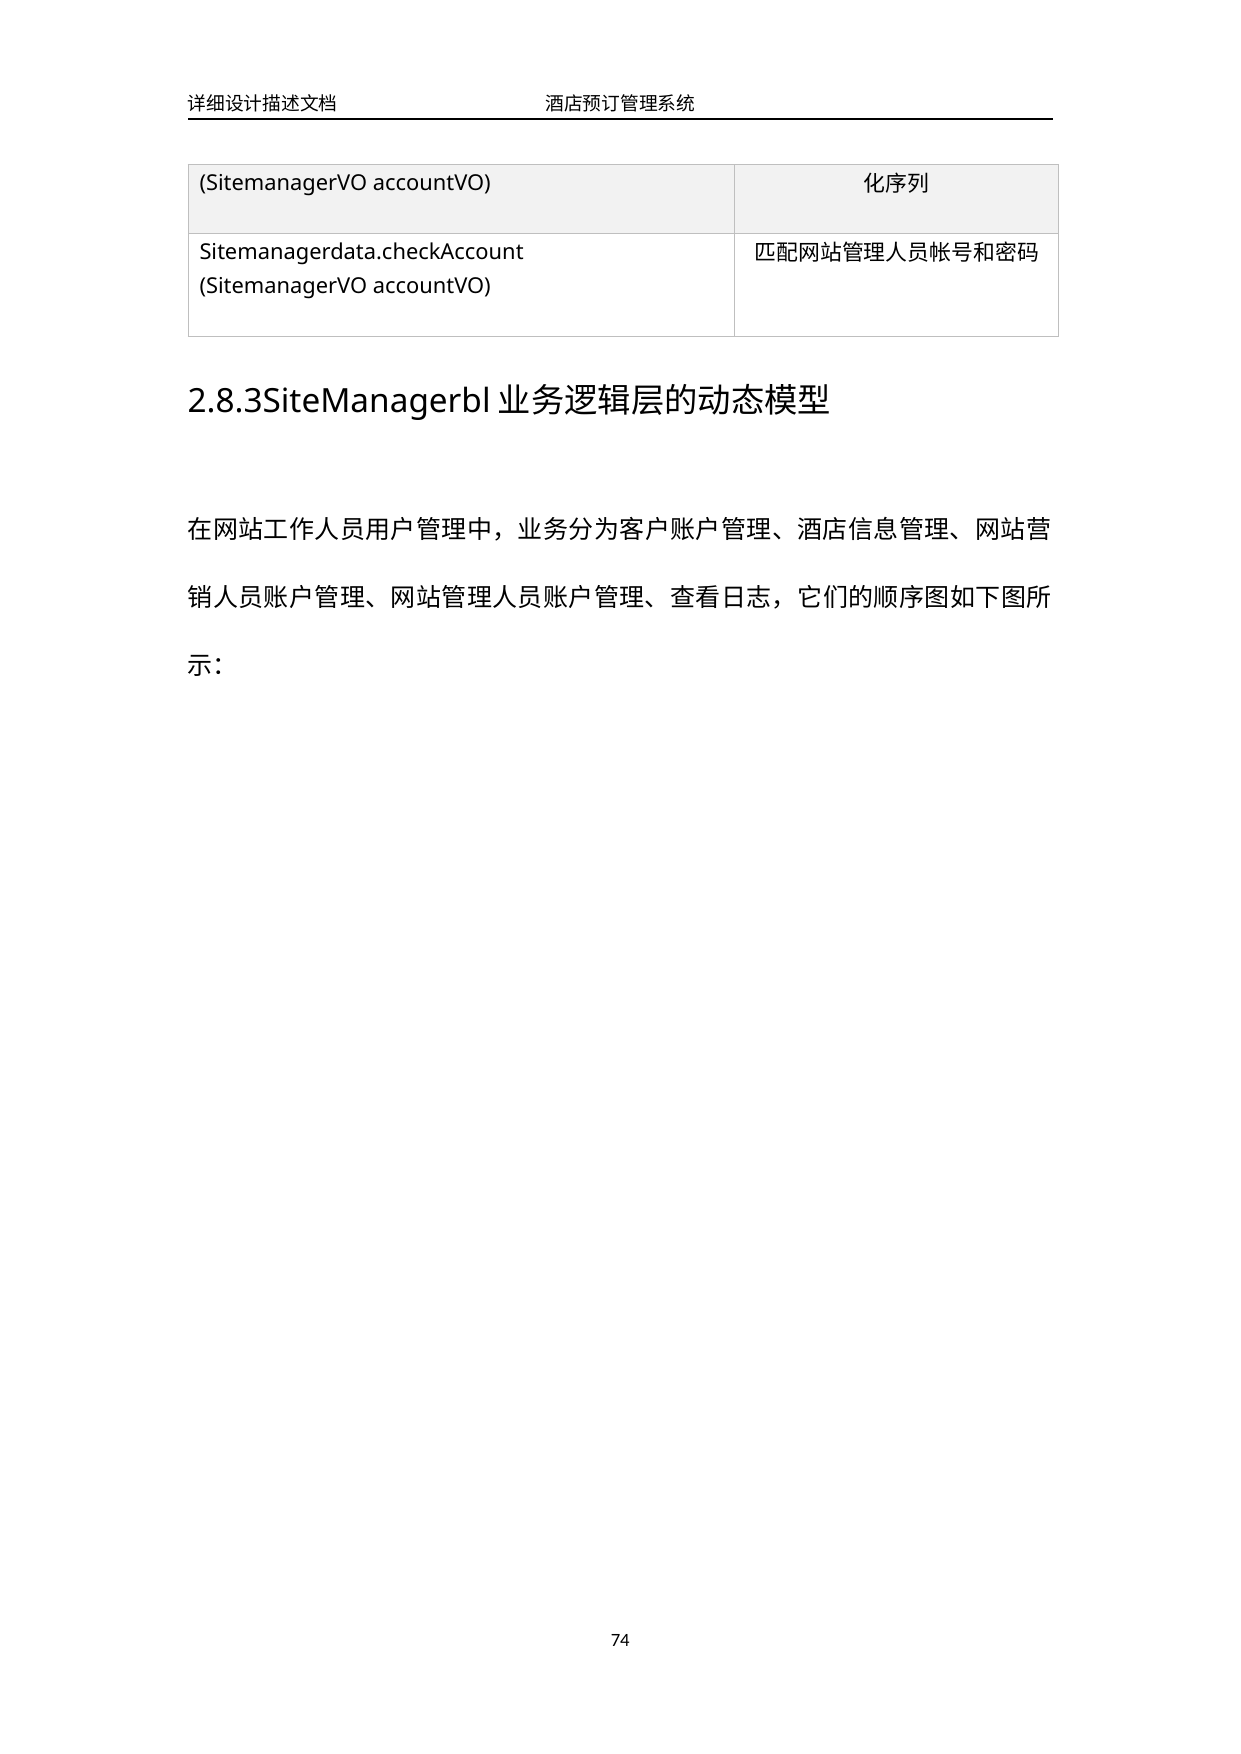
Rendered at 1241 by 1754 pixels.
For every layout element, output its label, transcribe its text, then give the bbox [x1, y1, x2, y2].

text 在网站工作人员用户管理中，业务分为客户账户管理、酒店信息管理、网站营销人员账户管理、网站管理人员账户管理、查看日志，它们的顺序图如下图所示： [187, 494, 1053, 698]
subtitle 2.8.3SiteManagerbl业务逻辑层的动态模型 [187, 364, 1053, 432]
table_cell Sitemanagerdata.checkAccount (SitemanagerVO accountVO) [189, 234, 734, 336]
table_cell 匹配网站管理人员帐号和密码 [735, 234, 1058, 336]
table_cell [189, 165, 734, 233]
table_cell 修改网站管理人员账户—持久化序列 [735, 165, 1058, 233]
